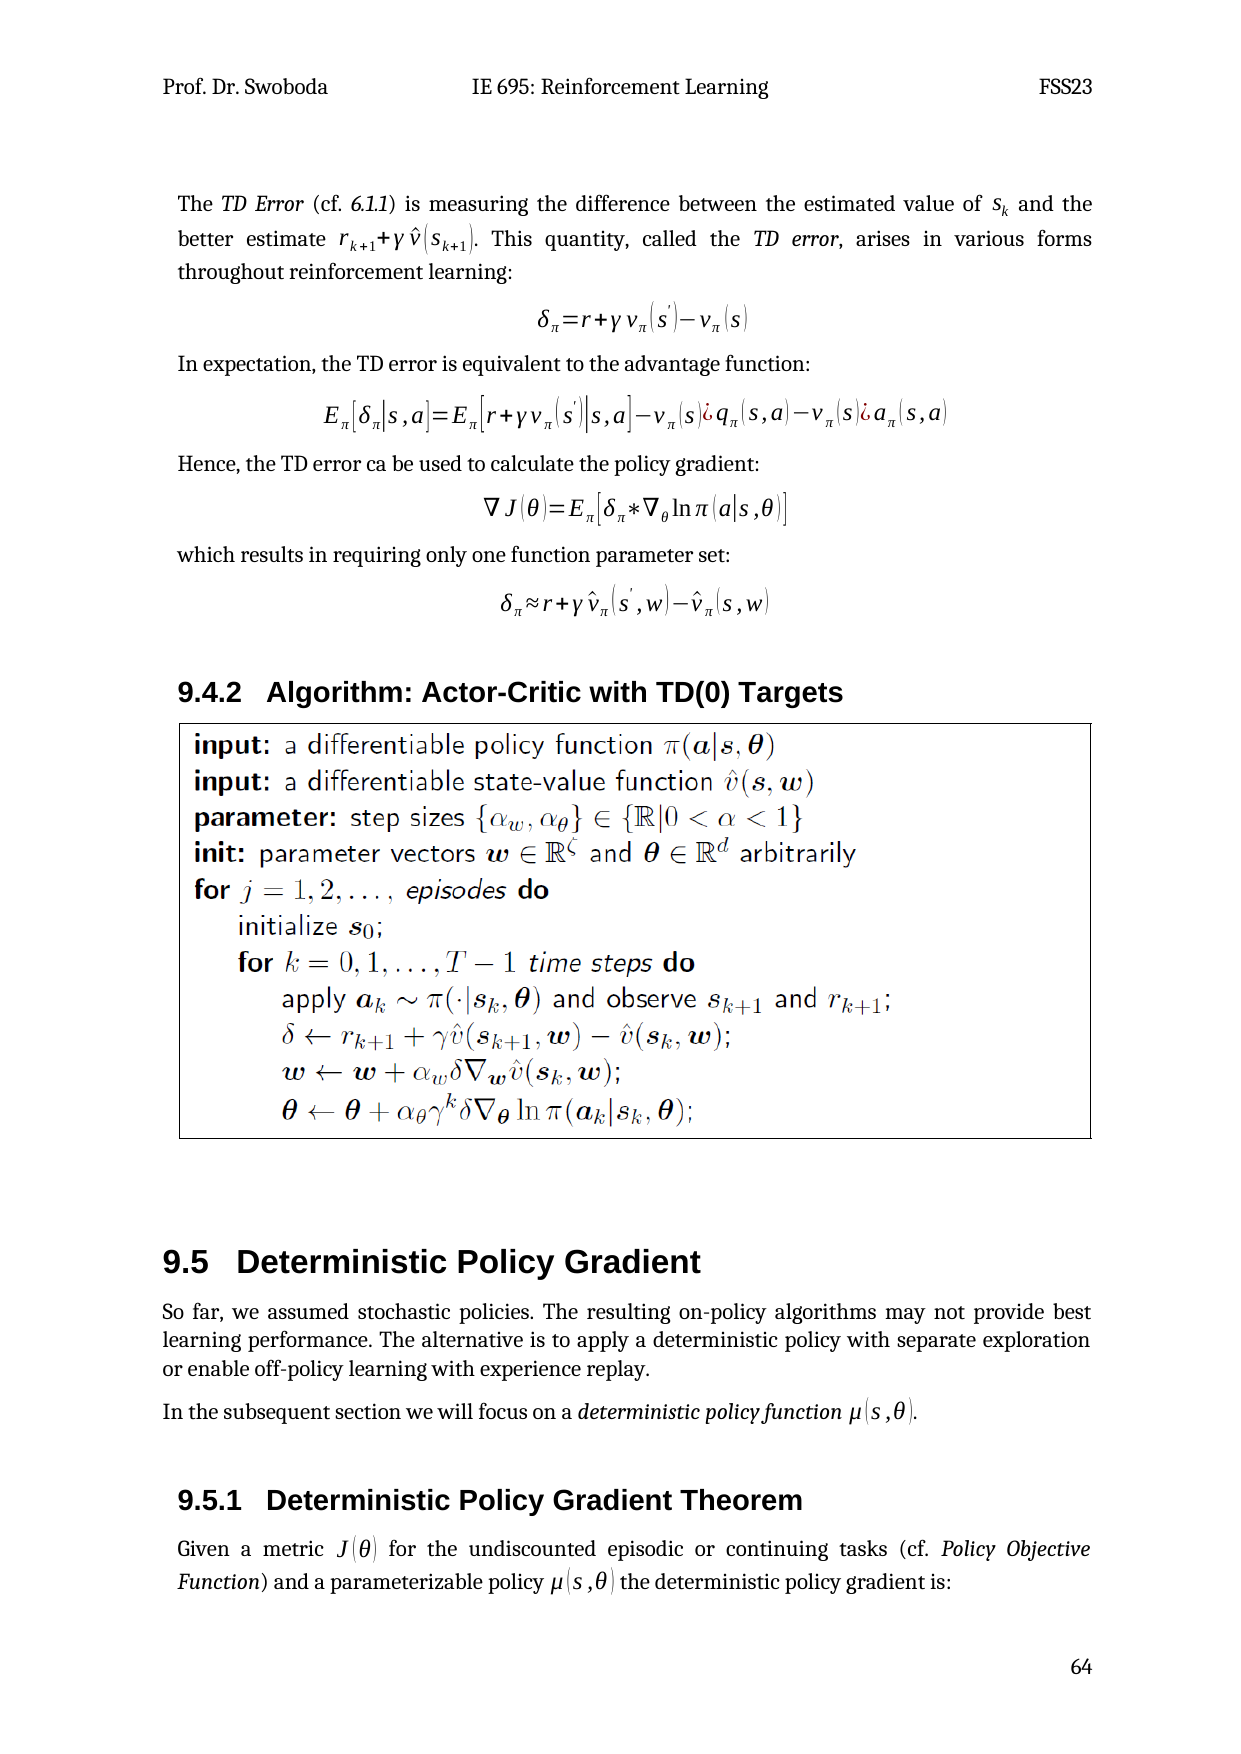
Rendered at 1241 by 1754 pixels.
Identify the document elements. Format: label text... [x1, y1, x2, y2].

text which results in requiring only one function parameter set: [162, 542, 1093, 568]
text Given a metric for the undiscounted episodic or continuing tasks (cf. Policy Objective Function) and a parameterizable policy the deterministic policy gradient is: [177, 1534, 1093, 1597]
text Hence, the TD error ca be used to calculate the policy gradient: [177, 450, 1093, 477]
subtitle Deterministic Policy Gradient [162, 1242, 1093, 1280]
subtitle Algorithm: Actor-Critic with TD(0) Targets [177, 675, 1093, 709]
text In the subsequent section we will focus on a deterministic policy function . [162, 1396, 1093, 1427]
text The TD Error (cf. 6.1.1) is measuring the difference between the estimated value of and the better estimate . This quantity, called the TD error, arises in various forms throughout reinforcement learning: [177, 188, 1093, 285]
text So far, we assumed stochastic policies. The resulting on-policy algorithms may not provide best learning performance. The alternative is to apply a deterministic policy with separate exploration or enable off-policy learning with experience replay. [162, 1299, 1093, 1382]
picture [175, 720, 1093, 1141]
text In expectation, the TD error is equivalent to the advantage function: [177, 351, 1093, 377]
subtitle Deterministic Policy Gradient Theorem [177, 1483, 1093, 1516]
